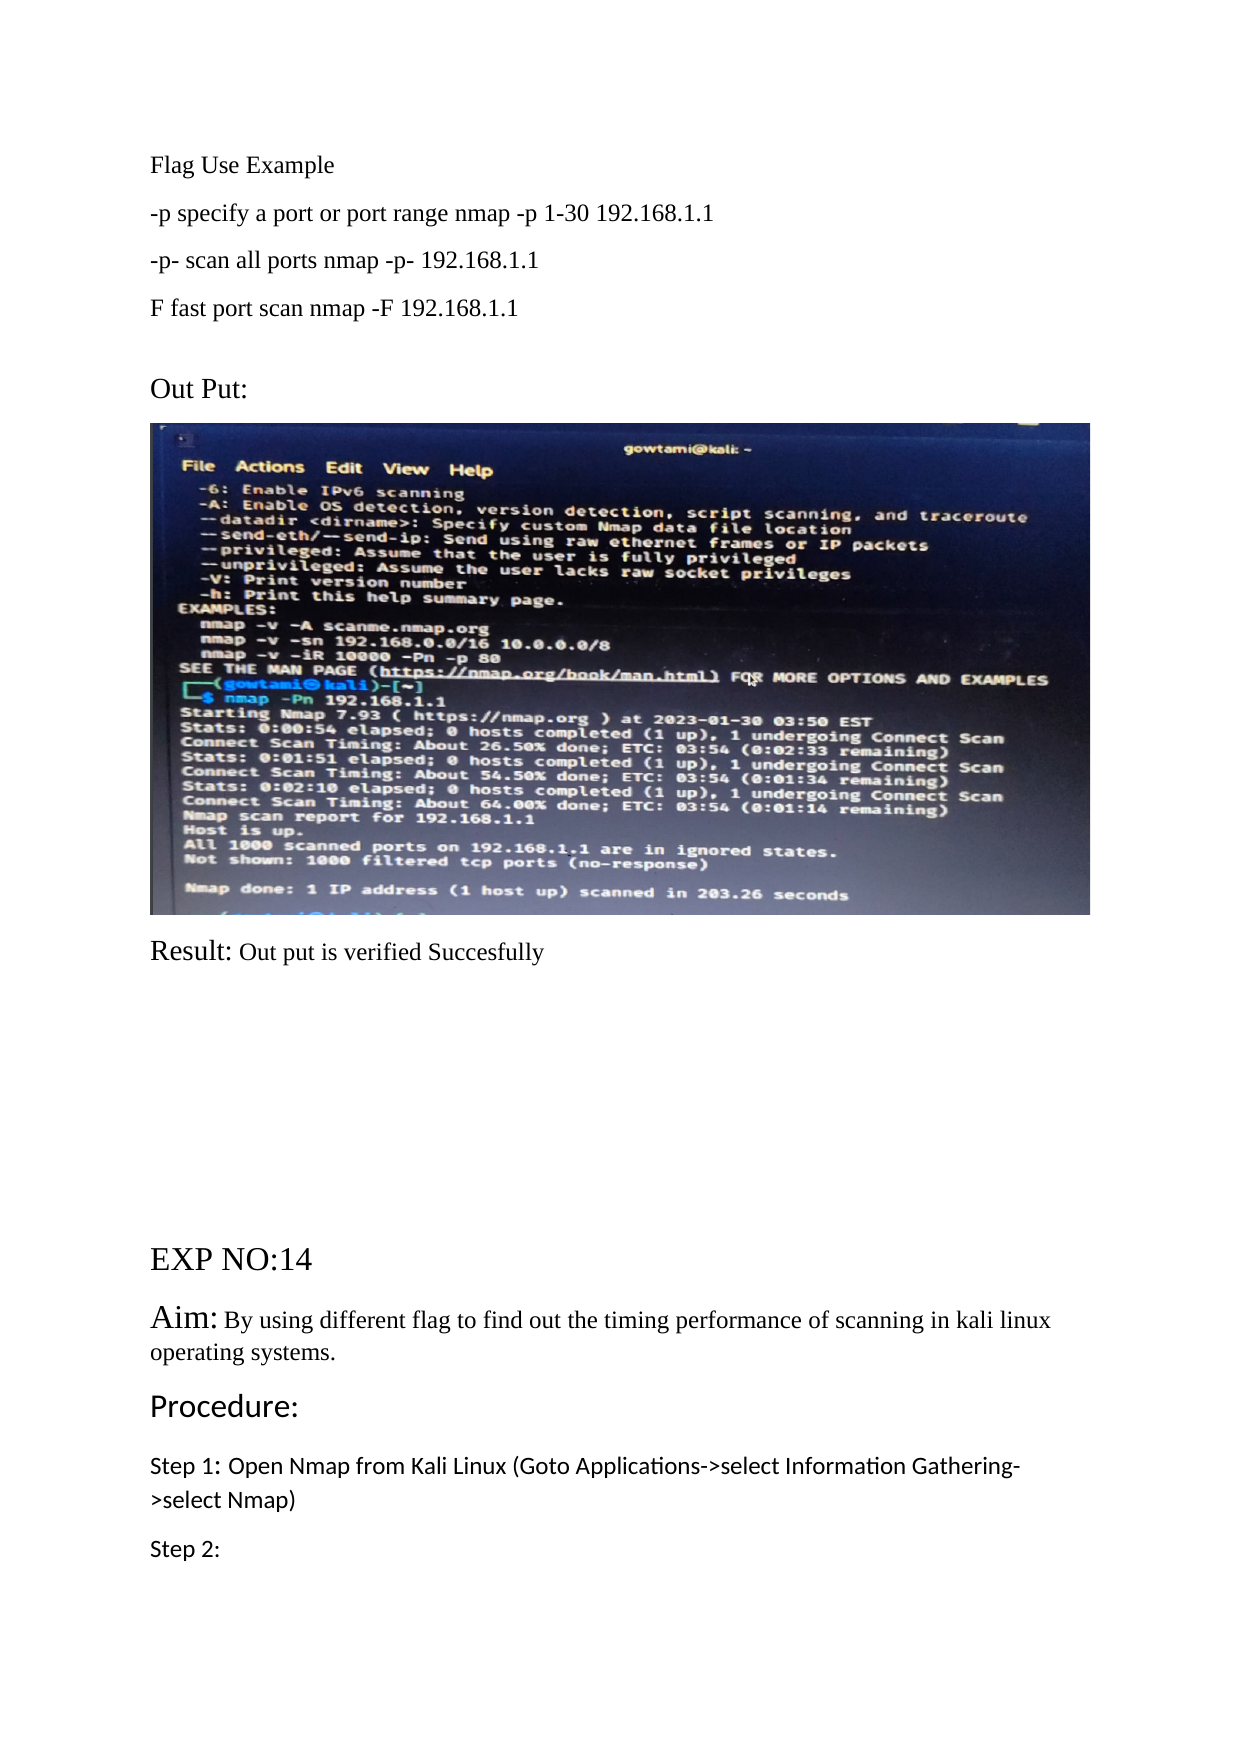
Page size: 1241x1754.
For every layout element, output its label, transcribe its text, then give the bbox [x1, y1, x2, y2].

text Step 1: Open Nmap from Kali Linux (Goto Applications->select Information Gathering->select Nmap) [150, 1446, 1090, 1514]
text EXP NO:14 [150, 1239, 1090, 1277]
picture [150, 423, 1091, 915]
text -p- scan all ports nmap -p- 192.168.1.1 [150, 245, 1090, 274]
text Procedure: [150, 1385, 1090, 1426]
text -p specify a port or port range nmap -p 1-30 192.168.1.1 [150, 198, 1090, 226]
text Flag Use Example [150, 150, 1090, 179]
text Aim: By using different flag to find out the timing performance of scanning in kali linux operating systems. [150, 1297, 1090, 1366]
text F fast port scan nmap -F 192.168.1.1 [150, 293, 1090, 352]
text Out Put: [150, 371, 1090, 404]
text Step 2: [150, 1533, 1090, 1564]
text Result: Out put is verified Succesfully [150, 933, 1090, 967]
